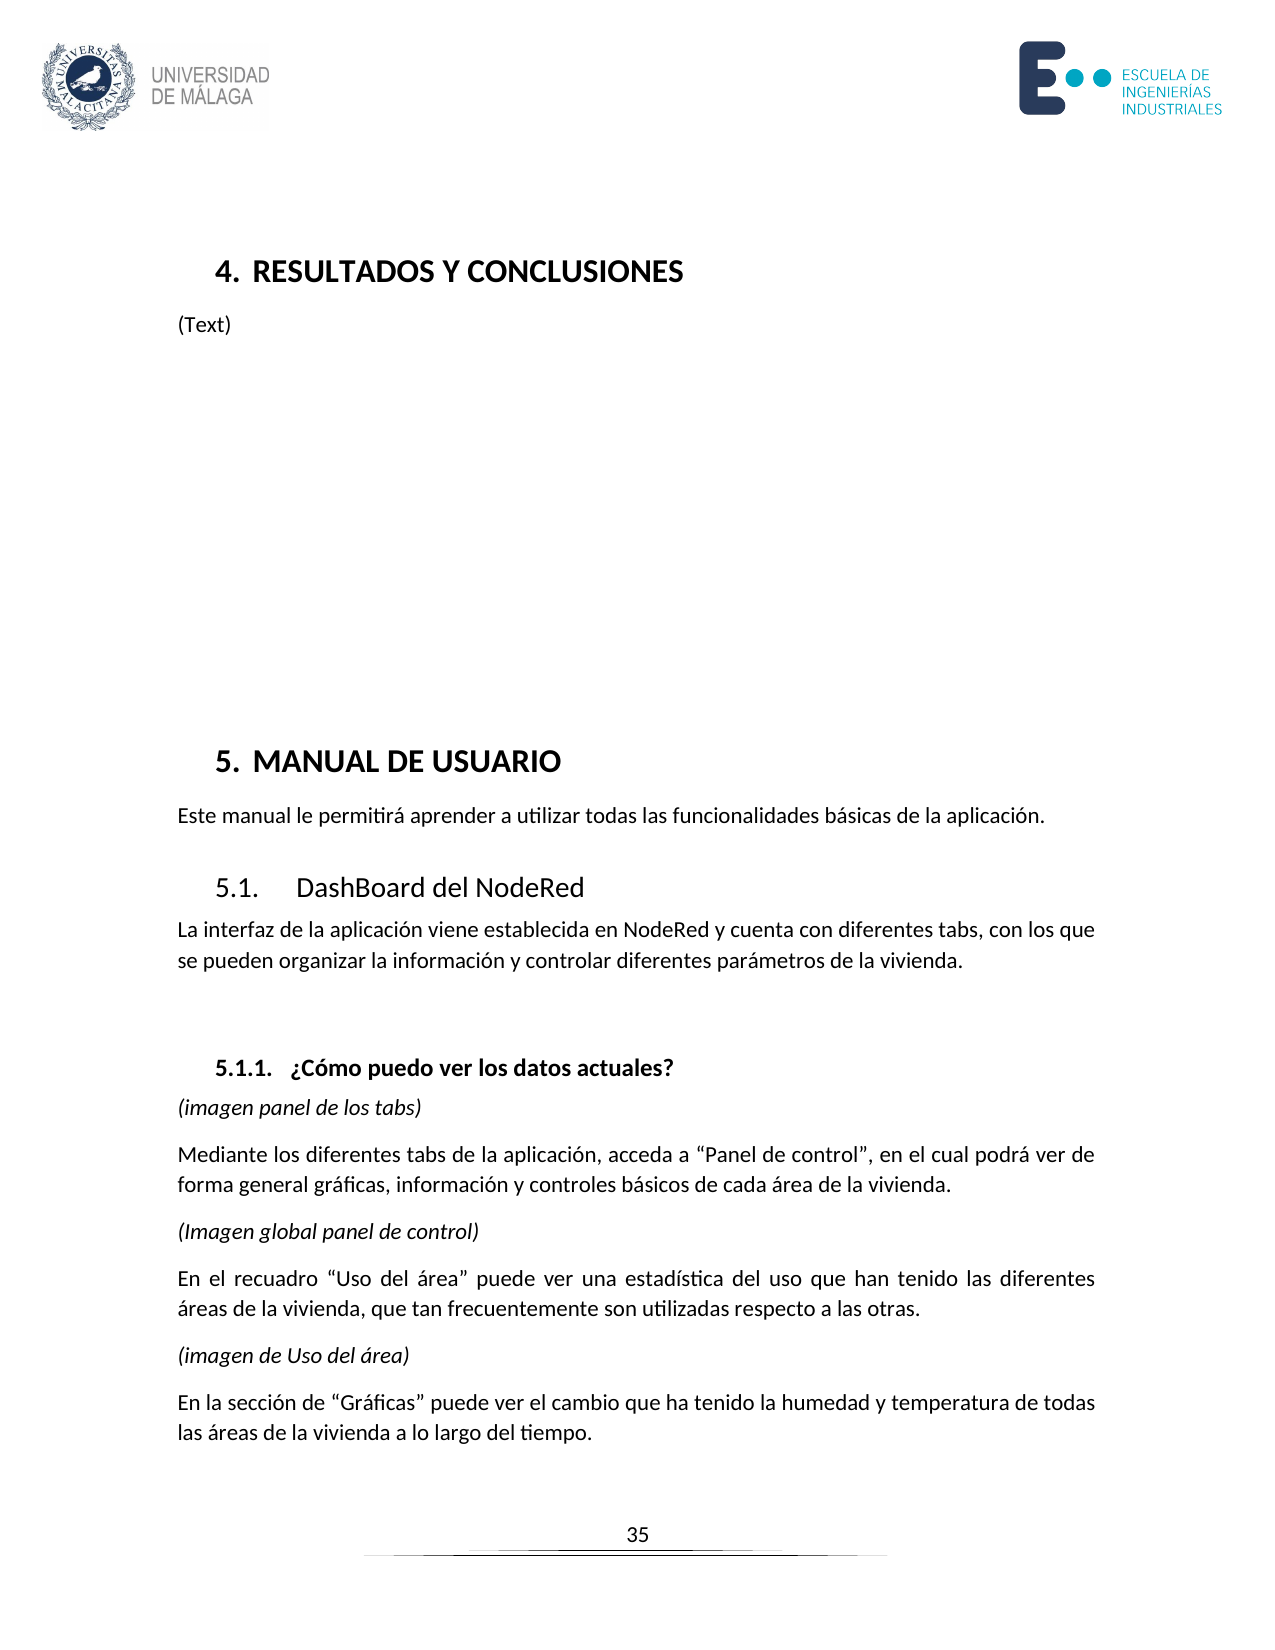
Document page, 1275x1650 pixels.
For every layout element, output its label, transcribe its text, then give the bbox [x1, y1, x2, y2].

picture [41, 43, 269, 131]
subtitle MANUAL DE USUARIO [215, 741, 1098, 781]
text En la sección de “Gráficas” puede ver el cambio que ha tenido la humedad y temperatura de todas las áreas de la vivienda a lo largo del tiempo. [177, 1388, 1098, 1446]
subtitle DashBoard del NodeRed [215, 869, 1098, 904]
text (imagen de Uso del área) [177, 1341, 1098, 1369]
text Este manual le permitirá aprender a utilizar todas las funcionalidades básicas de la aplicación. [177, 801, 1098, 829]
text La interfaz de la aplicación viene establecida en NodeRed y cuenta con diferentes tabs, con los que se pueden organizar la información y controlar diferentes parámetros de la vivienda. [177, 916, 1098, 974]
text (imagen panel de los tabs) [177, 1093, 1098, 1121]
text Mediante los diferentes tabs de la aplicación, acceda a “Panel de control”, en el cual podrá ver de forma general gráficas, información y controles básicos de cada área de la vivienda. [177, 1140, 1098, 1198]
text (Text) [177, 310, 1098, 338]
subtitle RESULTADOS Y CONCLUSIONES [215, 250, 1098, 290]
subtitle ¿Cómo puedo ver los datos actuales? [215, 1052, 1098, 1083]
text (Imagen global panel de control) [177, 1217, 1098, 1245]
picture [999, 21, 1242, 135]
text En el recuadro “Uso del área” puede ver una estadística del uso que han tenido las diferentes áreas de la vivienda, que tan frecuentemente son utilizadas respecto a las otras. [177, 1264, 1098, 1322]
